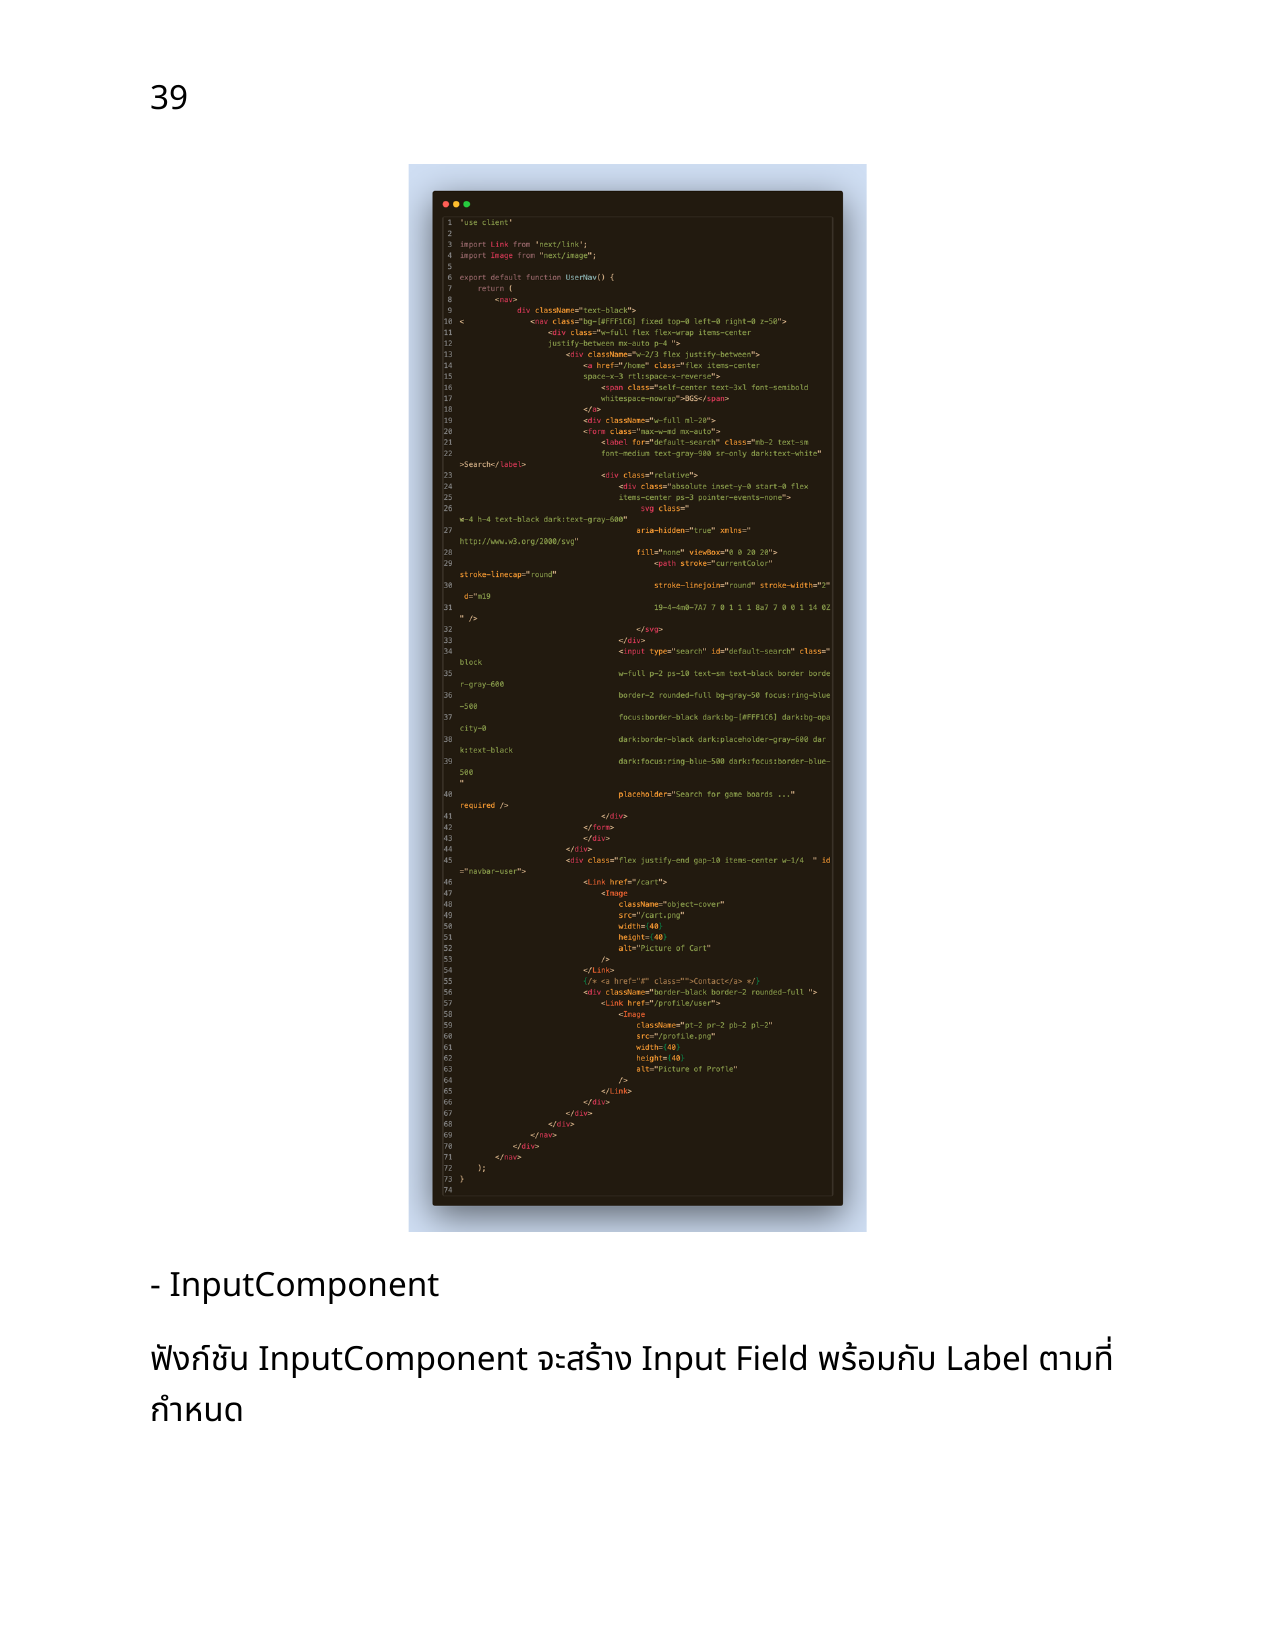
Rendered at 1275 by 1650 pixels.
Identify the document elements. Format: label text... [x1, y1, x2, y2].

picture [408, 164, 867, 1232]
text ฟังก์ชัน InputComponent จะสร้าง Input Field พร้อมกับ Label ตามที่กำหนด [150, 1335, 1125, 1436]
subtitle - InputComponent [150, 1260, 1125, 1306]
